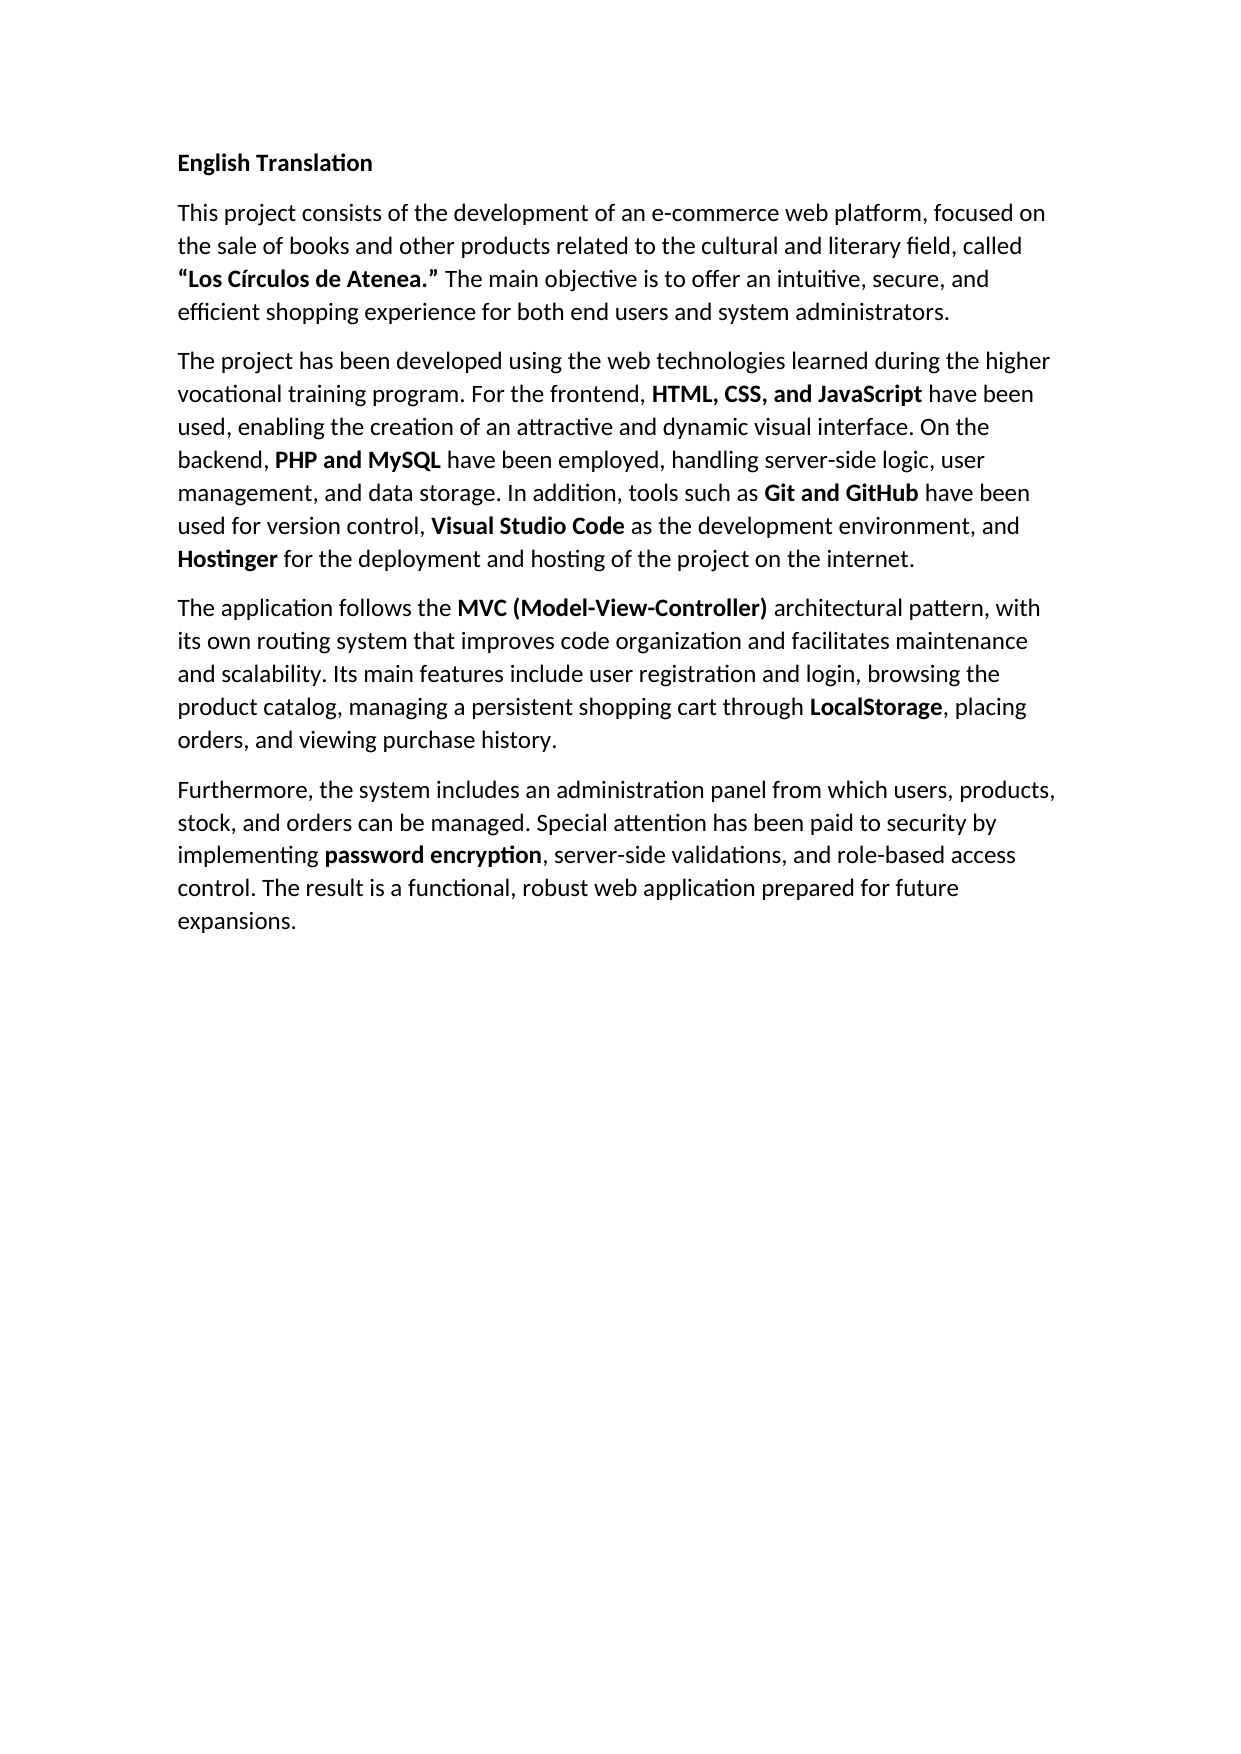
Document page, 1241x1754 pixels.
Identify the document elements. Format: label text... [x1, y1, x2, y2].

text This project consists of the development of an e-commerce web platform, focused on the sale of books and other products related to the cultural and literary field, called “Los Círculos de Atenea.” The main objective is to offer an intuitive, secure, and efficient shopping experience for both end users and system administrators. [177, 197, 1063, 326]
text The application follows the MVC (Model-View-Controller) architectural pattern, with its own routing system that improves code organization and facilitates maintenance and scalability. Its main features include user registration and login, browsing the product catalog, managing a persistent shopping cart through LocalStorage, placing orders, and viewing purchase history. [177, 593, 1063, 755]
text The project has been developed using the web technologies learned during the higher vocational training program. For the frontend, HTML, CSS, and JavaScript have been used, enabling the creation of an attractive and dynamic visual interface. On the backend, PHP and MySQL have been employed, handling server-side logic, user management, and data storage. In addition, tools such as Git and GitHub have been used for version control, Visual Studio Code as the development environment, and Hostinger for the deployment and hosting of the project on the internet. [177, 346, 1063, 573]
text English Translation [177, 148, 1063, 178]
text Furthermore, the system includes an administration panel from which users, products, stock, and orders can be managed. Special attention has been paid to security by implementing password encryption, server-side validations, and role-based access control. The result is a functional, robust web application prepared for future expansions. [177, 774, 1063, 936]
